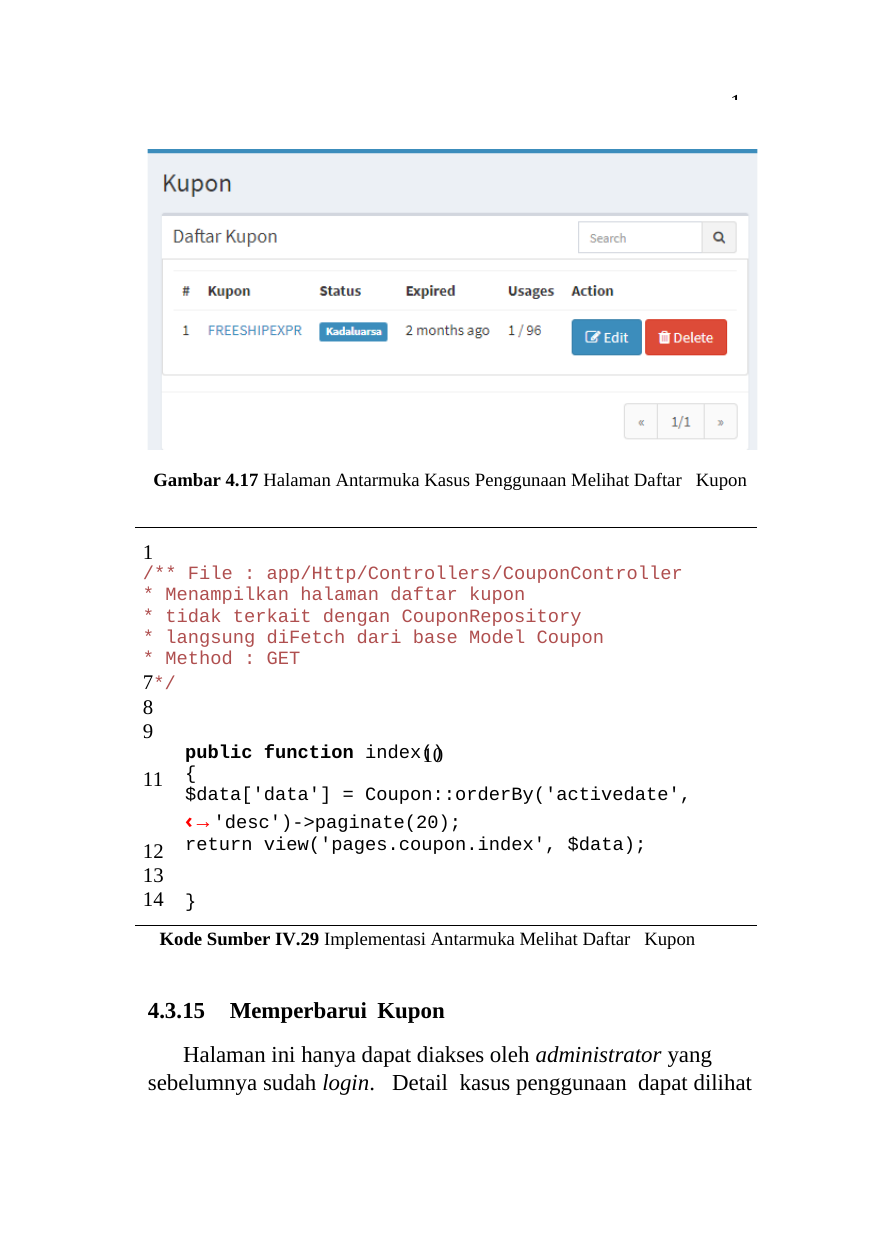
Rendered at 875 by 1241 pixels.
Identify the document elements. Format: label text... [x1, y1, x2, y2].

subtitle Memperbarui Kupon [148, 997, 768, 1024]
text Gambar 4.17 Halaman Antarmuka Kasus Penggunaan Melihat Daftar Kupon [153, 468, 768, 490]
text Halaman ini hanya dapat diakses oleh administrator yang sebelumnya sudah login. Detail kasus penggunaan dapat dilihat [148, 1041, 768, 1096]
text Kode Sumber IV.29 Implementasi Antarmuka Melihat Daftar Kupon [159, 524, 768, 949]
picture [147, 149, 758, 450]
